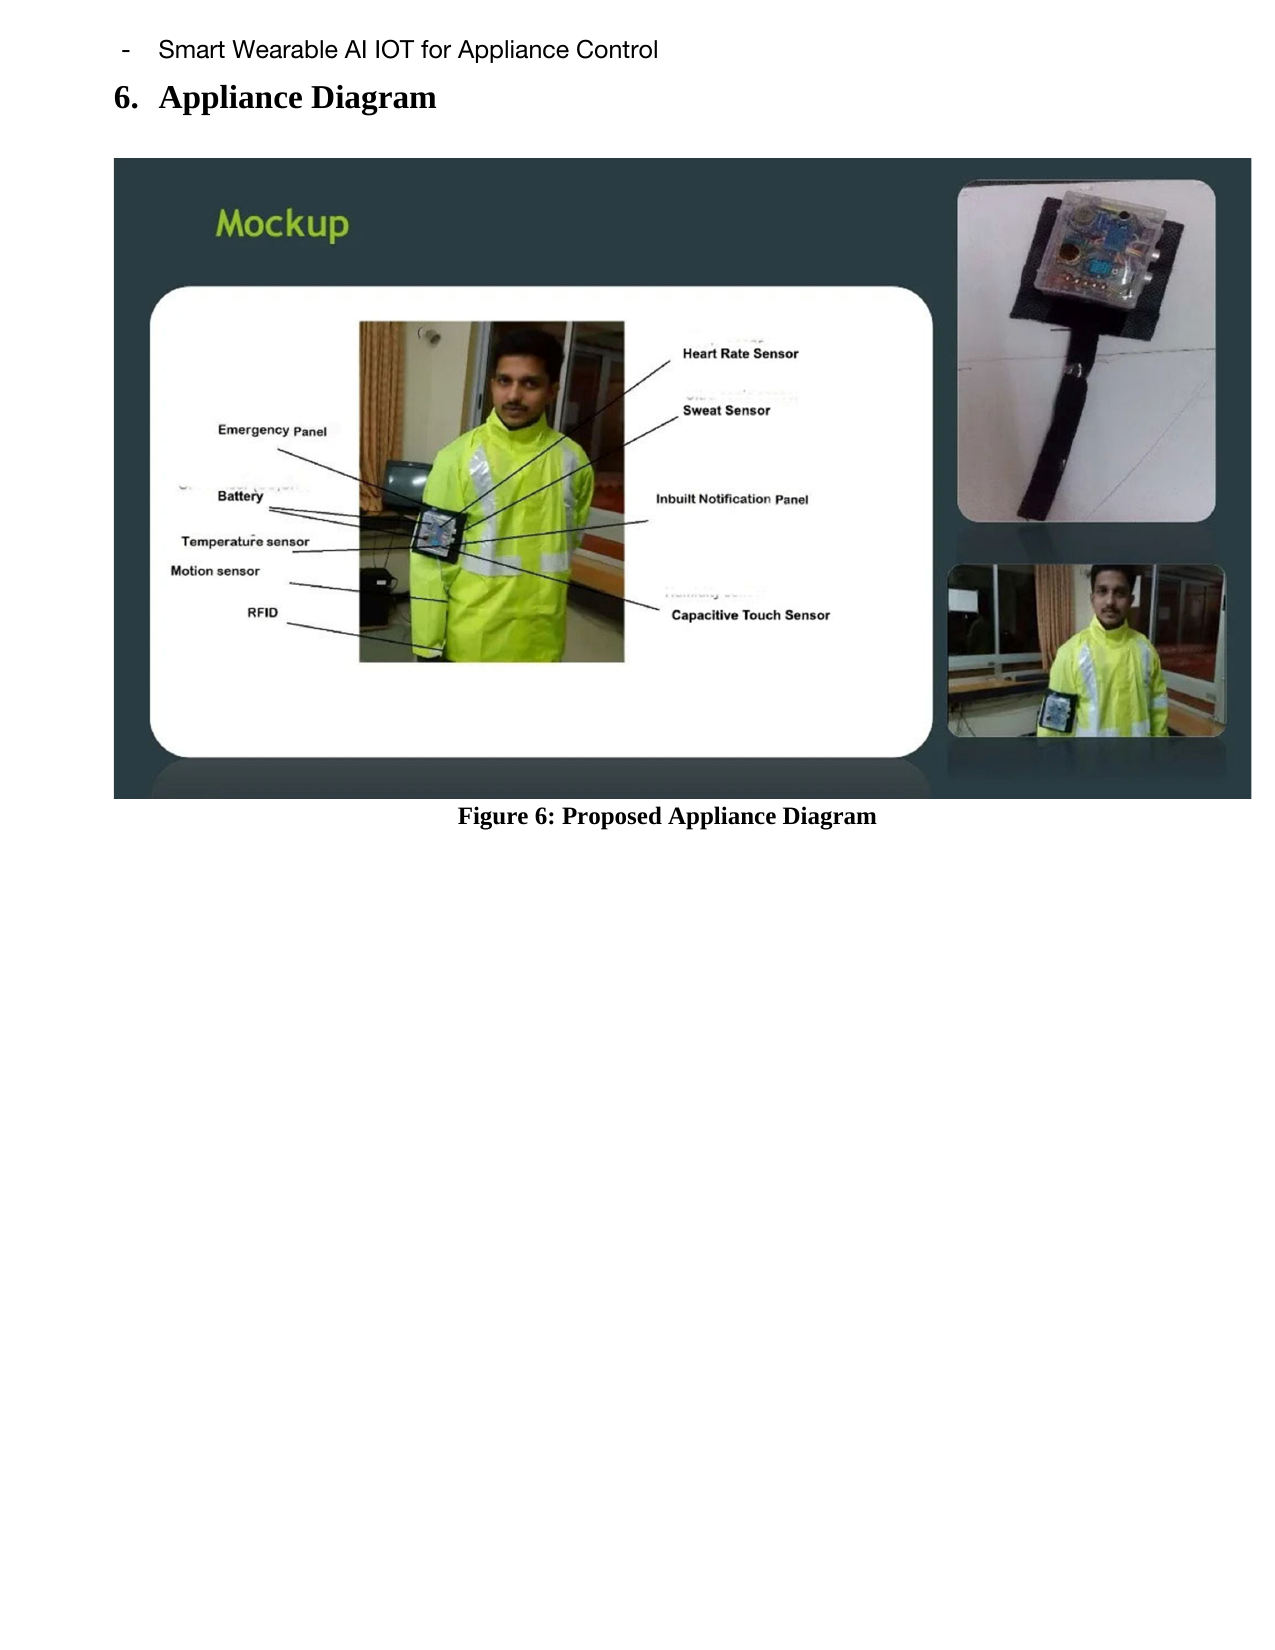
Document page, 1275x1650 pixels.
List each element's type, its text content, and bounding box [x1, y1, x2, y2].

picture [113, 158, 1252, 799]
text Figure 6: Proposed Appliance Diagram [114, 801, 1221, 829]
text 6. Appliance Diagram [114, 77, 1221, 115]
